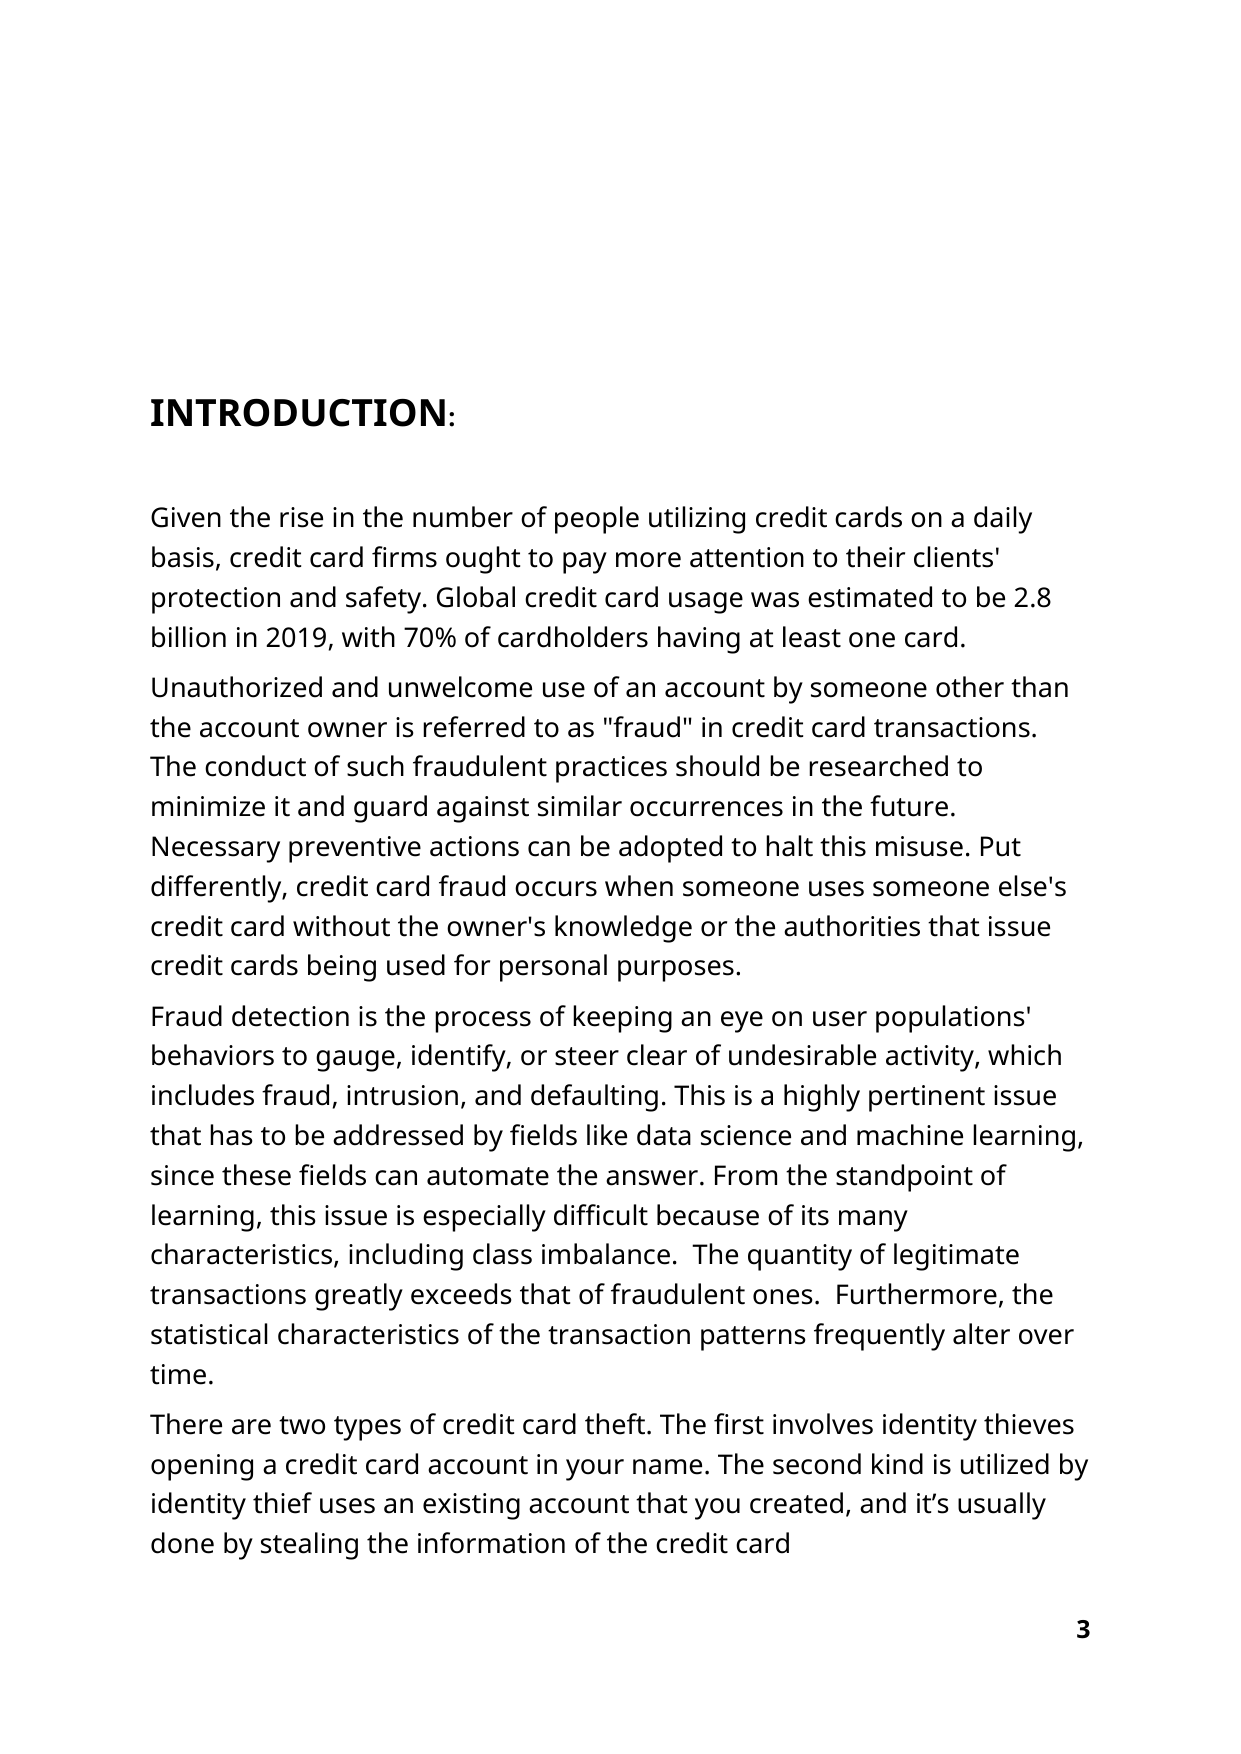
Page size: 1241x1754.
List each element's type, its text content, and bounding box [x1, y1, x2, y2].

text Fraud detection is the process of keeping an eye on user populations' behaviors to gauge, identify, or steer clear of undesirable activity, which includes fraud, intrusion, and defaulting. This is a highly pertinent issue that has to be addressed by fields like data science and machine learning, since these fields can automate the answer. From the standpoint of learning, this issue is especially difficult because of its many characteristics, including class imbalance. The quantity of legitimate transactions greatly exceeds that of fraudulent ones. Furthermore, the statistical characteristics of the transaction patterns frequently alter over time. [150, 997, 1090, 1392]
text Unauthorized and unwelcome use of an account by someone other than the account owner is referred to as "fraud" in credit card transactions. The conduct of such fraudulent practices should be researched to minimize it and guard against similar occurrences in the future. Necessary preventive actions can be adopted to halt this misuse. Put differently, credit card fraud occurs when someone uses someone else's credit card without the owner's knowledge or the authorities that issue credit cards being used for personal purposes. [150, 668, 1090, 984]
text INTRODUCTION: [150, 386, 1090, 437]
text Given the rise in the number of people utilizing credit cards on a daily basis, credit card firms ought to pay more attention to their clients' protection and safety. Global credit card usage was estimated to be 2.8 billion in 2019, with 70% of cardholders having at least one card. [150, 499, 1090, 655]
text There are two types of credit card theft. The first involves identity thieves opening a credit card account in your name. The second kind is utilized by identity thief uses an existing account that you created, and it’s usually done by stealing the information of the credit card [150, 1405, 1090, 1562]
